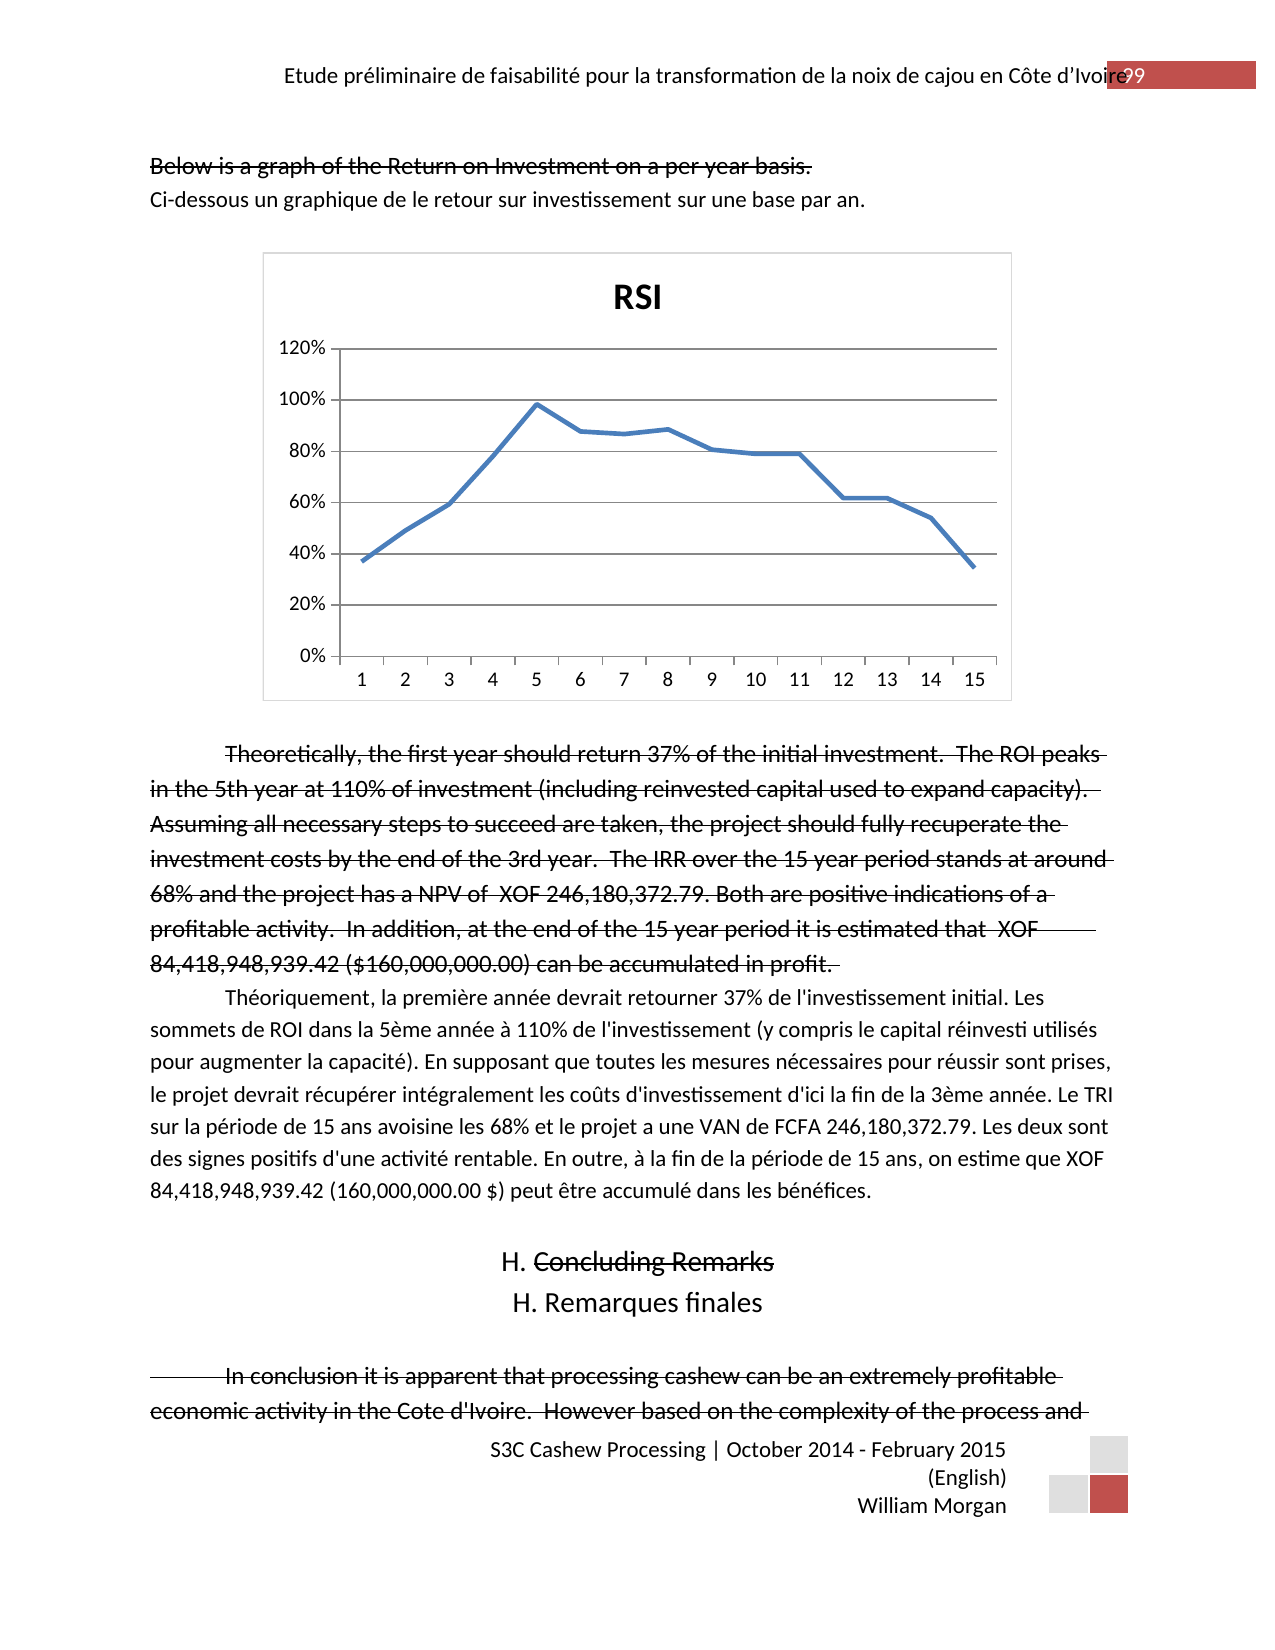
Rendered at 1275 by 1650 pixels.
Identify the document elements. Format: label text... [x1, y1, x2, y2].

text Ci-dessous un graphique de le retour sur investissement sur une base par an. [150, 185, 1125, 213]
text Below is a graph of the Return on Investment on a per year basis. [150, 150, 1125, 181]
text Théoriquement, la première année devrait retourner 37% de l'investissement initial. Les sommets de ROI dans la 5ème année à 110% de l'investissement (y compris le capital réinvesti utilisés pour augmenter la capacité). En supposant que toutes les mesures nécessaires pour réussir sont prises, le projet devrait récupérer intégralement les coûts d'investissement d'ici la fin de la 3ème année. Le TRI sur la période de 15 ans avoisine les 68% et le projet a une VAN de FCFA 246,180,372.79. Les deux sont des signes positifs d'une activité rentable. En outre, à la fin de la période de 15 ans, on estime que XOF 84,418,948,939.42 (160,000,000.00 $) peut être accumulé dans les bénéfices. [150, 983, 1125, 1204]
text H. Remarques finales [150, 1284, 1125, 1320]
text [150, 1360, 1125, 1426]
text H. Concluding Remarks [150, 1243, 1125, 1279]
text Theoretically, the first year should return 37% of the initial investment. The ROI peaks in the 5th year at 110% of investment (including reinvested capital used to expand capacity). Assuming all necessary steps to succeed are taken, the project should fully recuperate the investment costs by the end of the 3rd year. The IRR over the 15 year period stands at around 68% and the project has a NPV of XOF 246,180,372.79. Both are positive indications of a profitable activity. In addition, at the end of the 15 year period it is estimated that XOF 84,418,948,939.42 ($160,000,000.00) can be accumulated in profit. [150, 738, 1125, 979]
